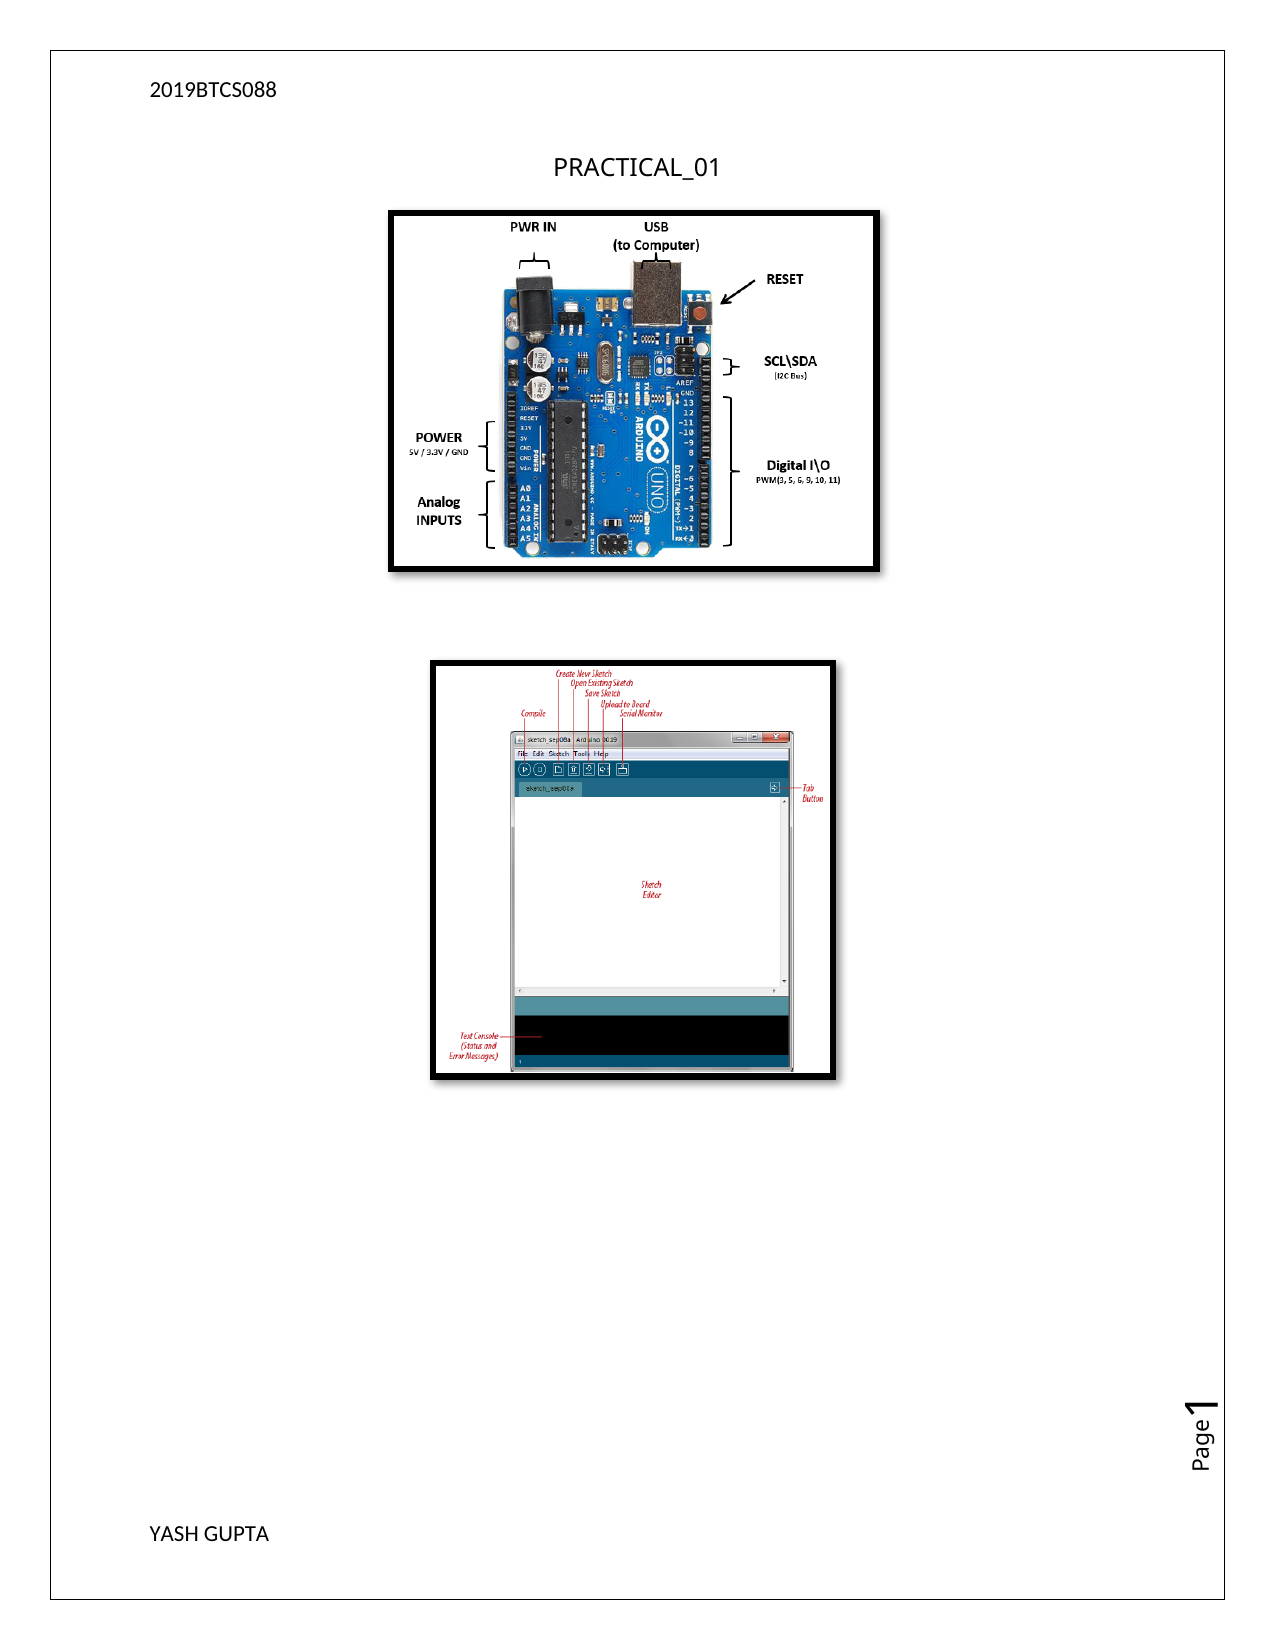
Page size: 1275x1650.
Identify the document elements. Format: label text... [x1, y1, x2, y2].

text PRACTICAL_01 [150, 150, 1125, 184]
picture [394, 216, 873, 566]
picture [436, 666, 830, 1073]
